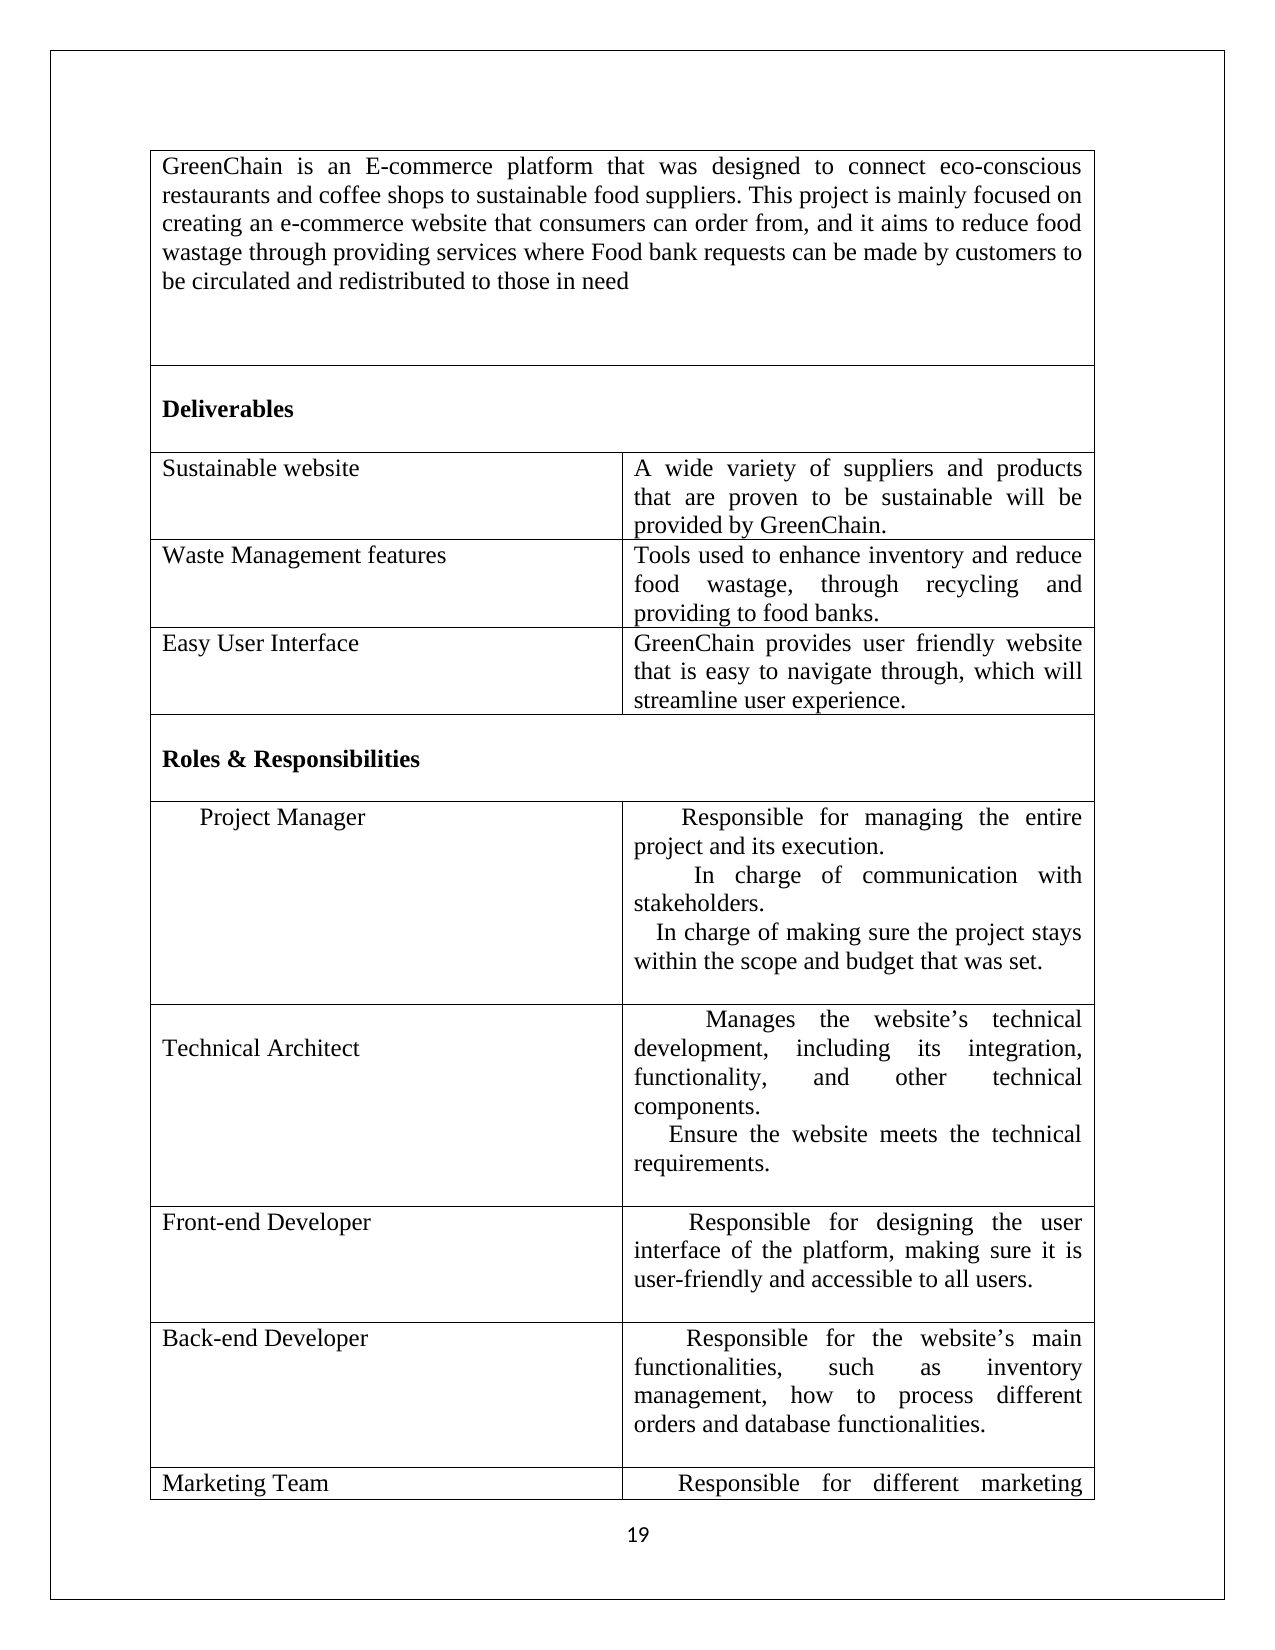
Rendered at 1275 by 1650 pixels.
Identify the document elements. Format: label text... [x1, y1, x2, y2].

table_cell Project Manager [151, 802, 622, 1003]
table_cell Easy User Interface [151, 628, 622, 714]
table_cell GreenChain is an E-commerce platform that was designed to connect eco-conscious restaurants and coffee shops to sustainable food suppliers. This project is mainly focused on creating an e-commerce website that consumers can order from, and it aims to reduce food wastage through providing services where Food bank requests can be made by customers to be circulated and redistributed to those in need [151, 151, 1094, 365]
table_cell Responsible for designing the user interface of the platform, making sure it is user-friendly and accessible to all users. [623, 1207, 1094, 1322]
table_cell Technical Architect [151, 1005, 622, 1206]
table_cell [623, 1468, 1094, 1499]
table_cell Responsible for managing the entire project and its execution. In charge of communication with stakeholders. In charge of making sure the project stays within the scope and budget that was set. [623, 802, 1094, 1003]
table_cell Deliverables [151, 366, 1094, 452]
table_cell Tools used to enhance inventory and reduce food wastage, through recycling and providing to food banks. [623, 540, 1094, 627]
table_cell Front-end Developer [151, 1207, 622, 1322]
table_cell Manages the website’s technical development, including its integration, functionality, and other technical components. Ensure the website meets the technical requirements. [623, 1005, 1094, 1206]
table_cell Marketing Team [151, 1468, 622, 1499]
table_cell Roles & Responsibilities [151, 715, 1094, 801]
table_cell A wide variety of suppliers and products that are proven to be sustainable will be provided by GreenChain. [623, 453, 1094, 539]
table_cell Back-end Developer [151, 1323, 622, 1467]
table_cell GreenChain provides user friendly website that is easy to navigate through, which will streamline user experience. [623, 628, 1094, 714]
table_cell Responsible for the website’s main functionalities, such as inventory management, how to process different orders and database functionalities. [623, 1323, 1094, 1467]
table_cell Waste Management features [151, 540, 622, 627]
table_cell Sustainable website [151, 453, 622, 539]
